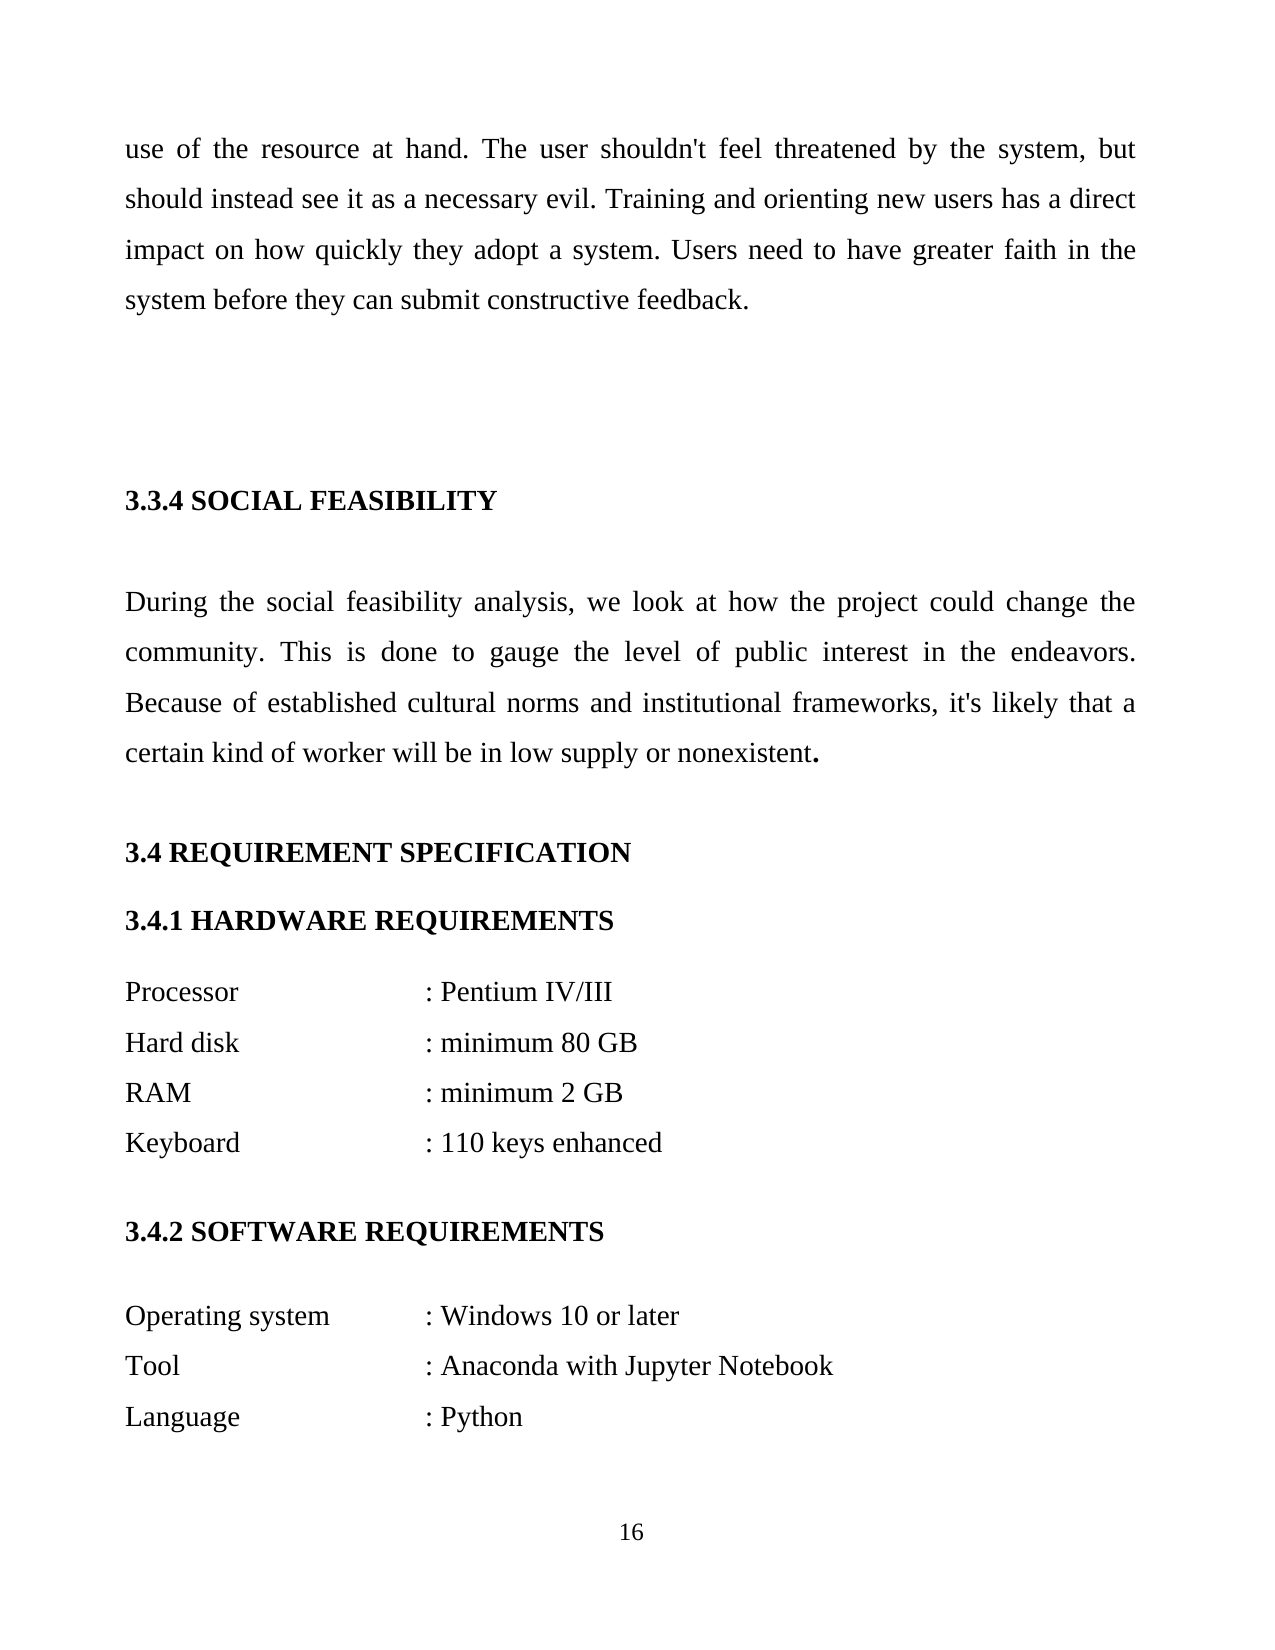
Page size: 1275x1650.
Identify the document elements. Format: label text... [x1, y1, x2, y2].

text 3.4.2 SOFTWARE REQUIREMENTS [125, 1214, 1137, 1248]
text 3.3.4 SOCIAL FEASIBILITY [125, 483, 1137, 517]
text Processor : Pentium IV/III [125, 974, 1137, 1008]
text Operating system : Windows 10 or later [125, 1298, 1137, 1332]
text Tool : Anaconda with Jupyter Notebook [125, 1348, 1137, 1382]
text 3.4.1 HARDWARE REQUIREMENTS [125, 903, 1137, 936]
text RAM : minimum 2 GB [125, 1075, 1137, 1109]
text During the social feasibility analysis, we look at how the project could change the community. This is done to gauge the level of public interest in the endeavors. Because of established cultural norms and institutional frameworks, it's likely that a certain kind of worker will be in low supply or nonexistent. [125, 584, 1137, 768]
text Keyboard : 110 keys enhanced [125, 1126, 1137, 1159]
text Language : Python [125, 1399, 1137, 1432]
text 3.4 REQUIREMENT SPECIFICATION [125, 836, 1137, 869]
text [125, 131, 1137, 316]
text Hard disk : minimum 80 GB [125, 1025, 1137, 1058]
